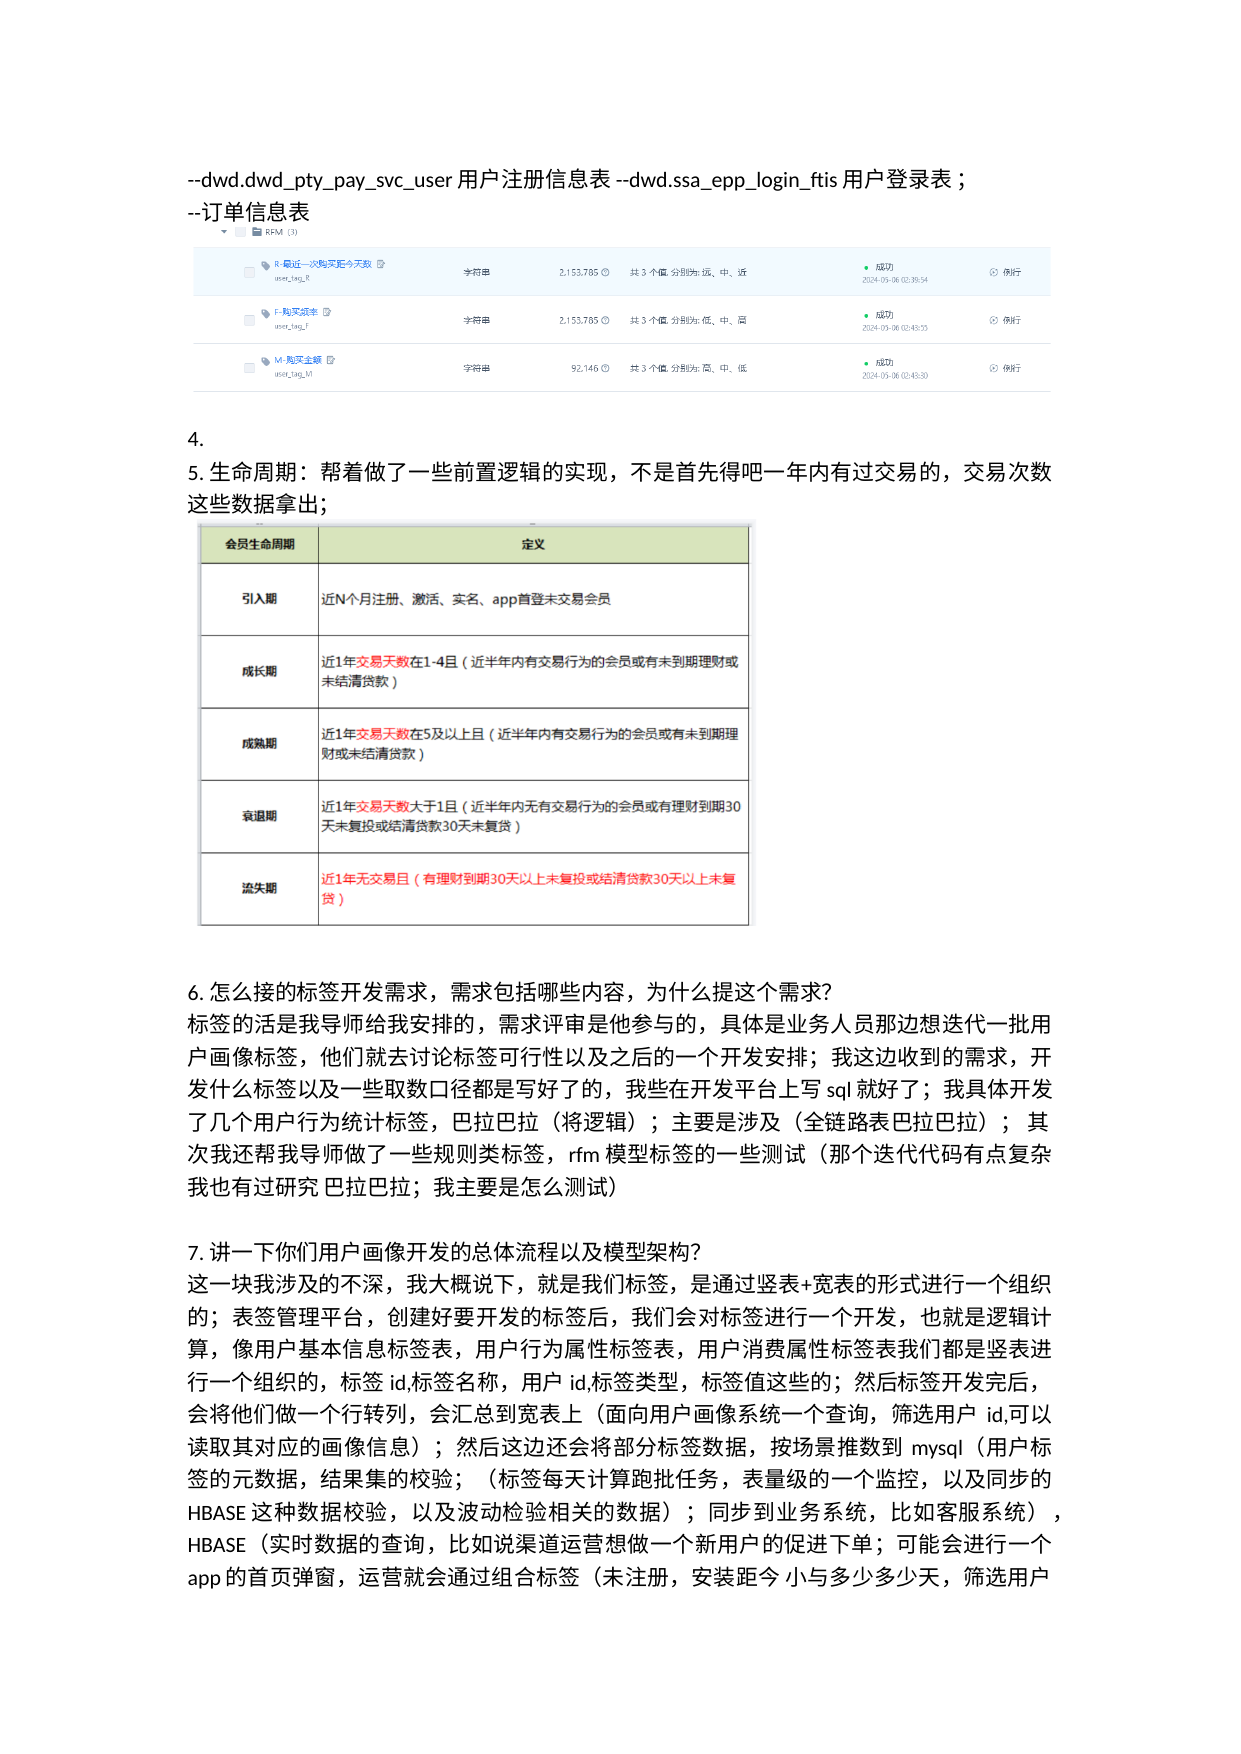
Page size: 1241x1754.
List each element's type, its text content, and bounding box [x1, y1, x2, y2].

list 怎么接的标签开发需求，需求包括哪些内容，为什么提这个需求？ 标签的活是我导师给我安排的，需求评审是他参与的，具体是业务人员那边想迭代一批用户画像标签，他们就去讨论标签可行性以及之后的一个开发安排；我这边收到的需求，开发什么标签以及一些取数口径都是写好了的，我些在开发平台上写sql就好了；我具体开发了几个用户行为统计标签，巴拉巴拉（将逻辑）；主要是涉及（全链路表巴拉巴拉）； 其次我还帮我导师做了一些规则类标签，rfm模型标签的一些测试（那个迭代代码有点复杂，我也有过研究 巴拉巴拉；我主要是怎么测试） [187, 974, 1053, 1234]
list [187, 1267, 1053, 1592]
picture [187, 519, 770, 926]
list --dwd.dwd_pty_pay_svc_user 用户注册信息表 --dwd.ssa_epp_login_ftis 用户登录表 ； --订单信息表 [187, 162, 1053, 227]
picture [187, 227, 1051, 396]
list 讲一下你们用户画像开发的总体流程以及模型架构？ [187, 1234, 1053, 1267]
